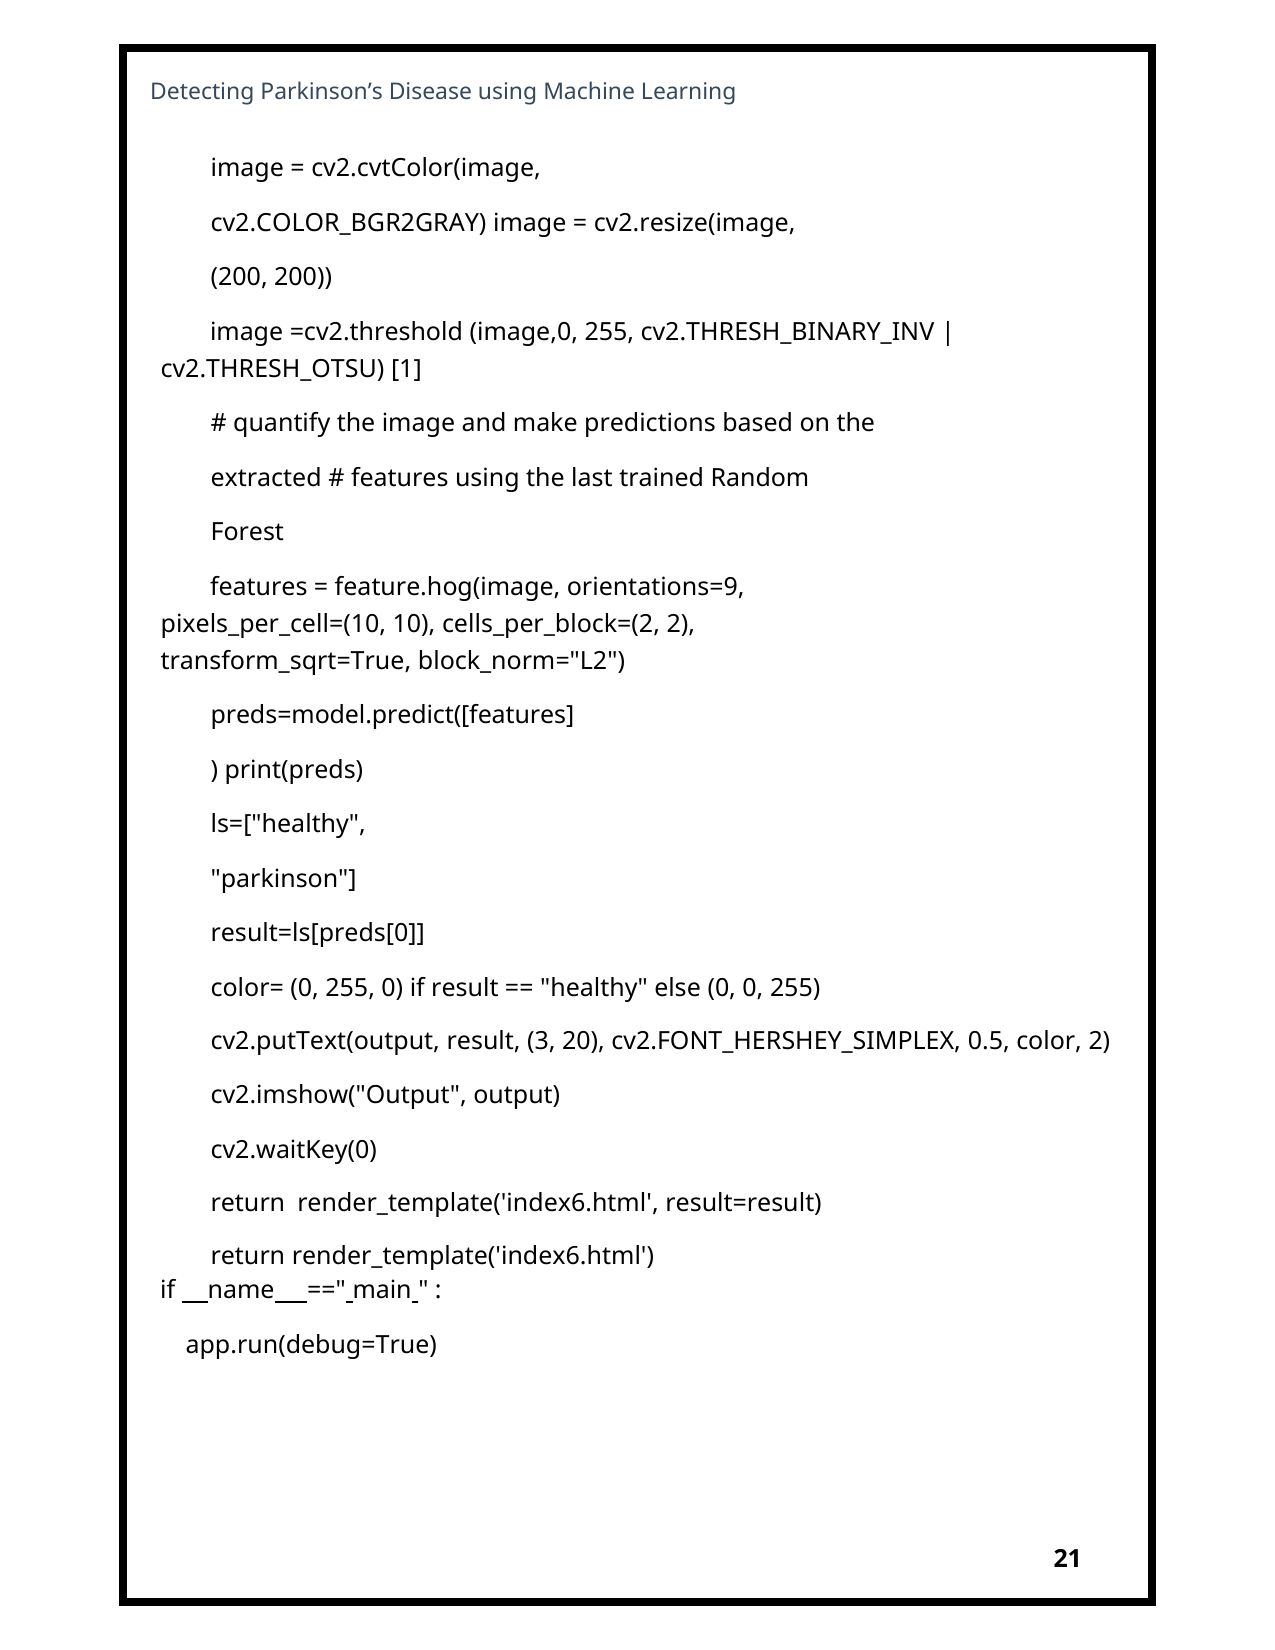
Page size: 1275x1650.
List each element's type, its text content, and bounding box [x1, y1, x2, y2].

text return render_template('index6.html') [210, 1238, 1125, 1272]
text color= (0, 255, 0) if result == "healthy" else (0, 0, 255) [210, 969, 1125, 1003]
text cv2.waitKey(0) [210, 1132, 1125, 1166]
text if name ==" main " : app.run(debug=True) [160, 1272, 462, 1361]
text image =cv2.threshold (image,0, 255, cv2.THRESH_BINARY_INV | cv2.THRESH_OTSU) [1] [160, 313, 1125, 385]
text features = feature.hog(image, orientations=9, pixels_per_cell=(10, 10), cells_per_block=(2, 2), transform_sqrt=True, block_norm="L2") [160, 568, 934, 677]
text return render_template('index6.html', result=result) [210, 1185, 1125, 1219]
text ls=["healthy", "parkinson"] result=ls[preds[0]] [210, 806, 497, 949]
text # quantify the image and make predictions based on the extracted # features using the last trained Random Forest [210, 405, 879, 548]
text image = cv2.cvtColor(image, cv2.COLOR_BGR2GRAY) image = cv2.resize(image, (200, 200)) [210, 150, 802, 293]
text preds=model.predict([features]) print(preds) [210, 697, 575, 786]
text cv2.putText(output, result, (3, 20), cv2.FONT_HERSHEY_SIMPLEX, 0.5, color, 2) cv2.imshow("Output", output) [210, 1022, 1125, 1111]
